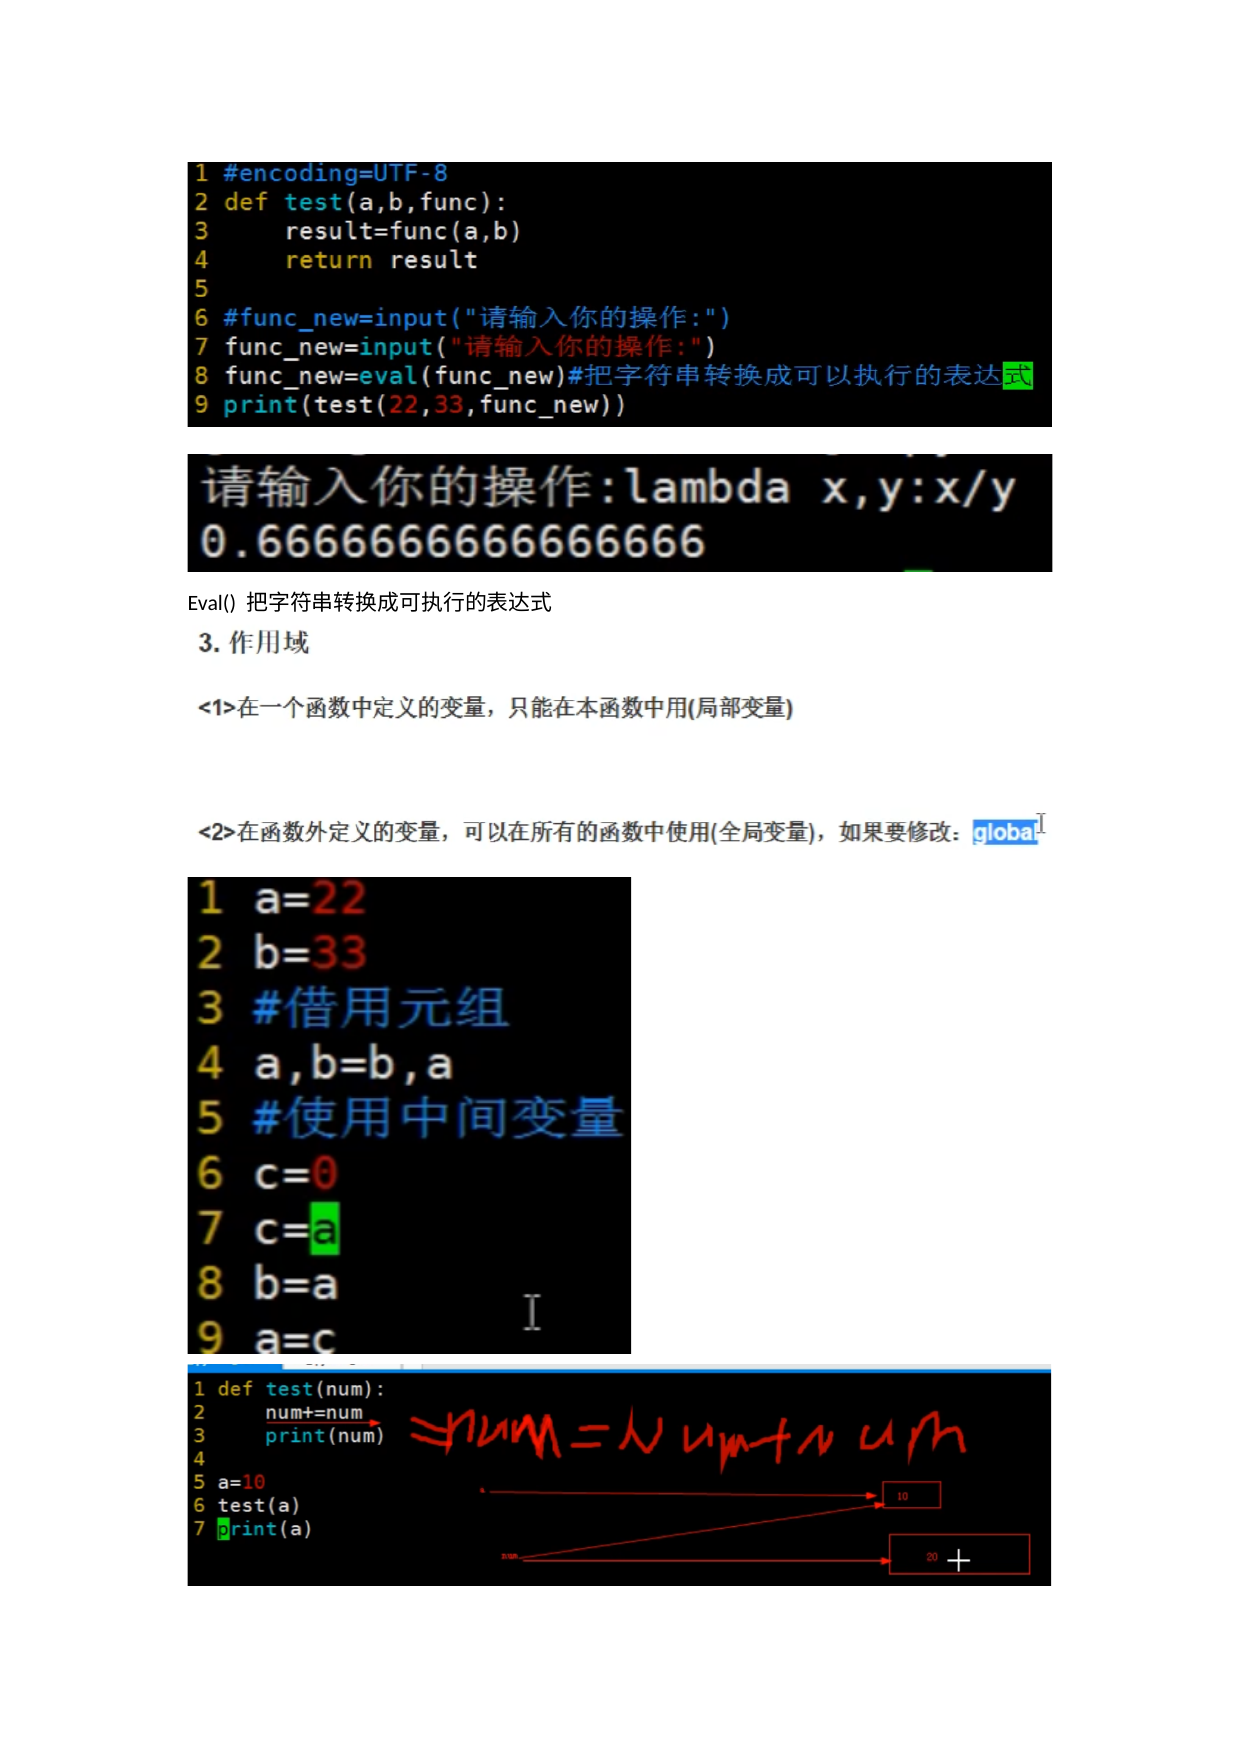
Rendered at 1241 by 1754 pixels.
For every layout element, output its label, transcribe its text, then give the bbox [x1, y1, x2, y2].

picture [187, 617, 1052, 851]
picture [187, 877, 632, 1354]
text Eval() 把字符串转换成可执行的表达式 [187, 584, 1053, 617]
picture [187, 454, 1053, 572]
picture [187, 162, 1052, 427]
picture [187, 1364, 1052, 1586]
